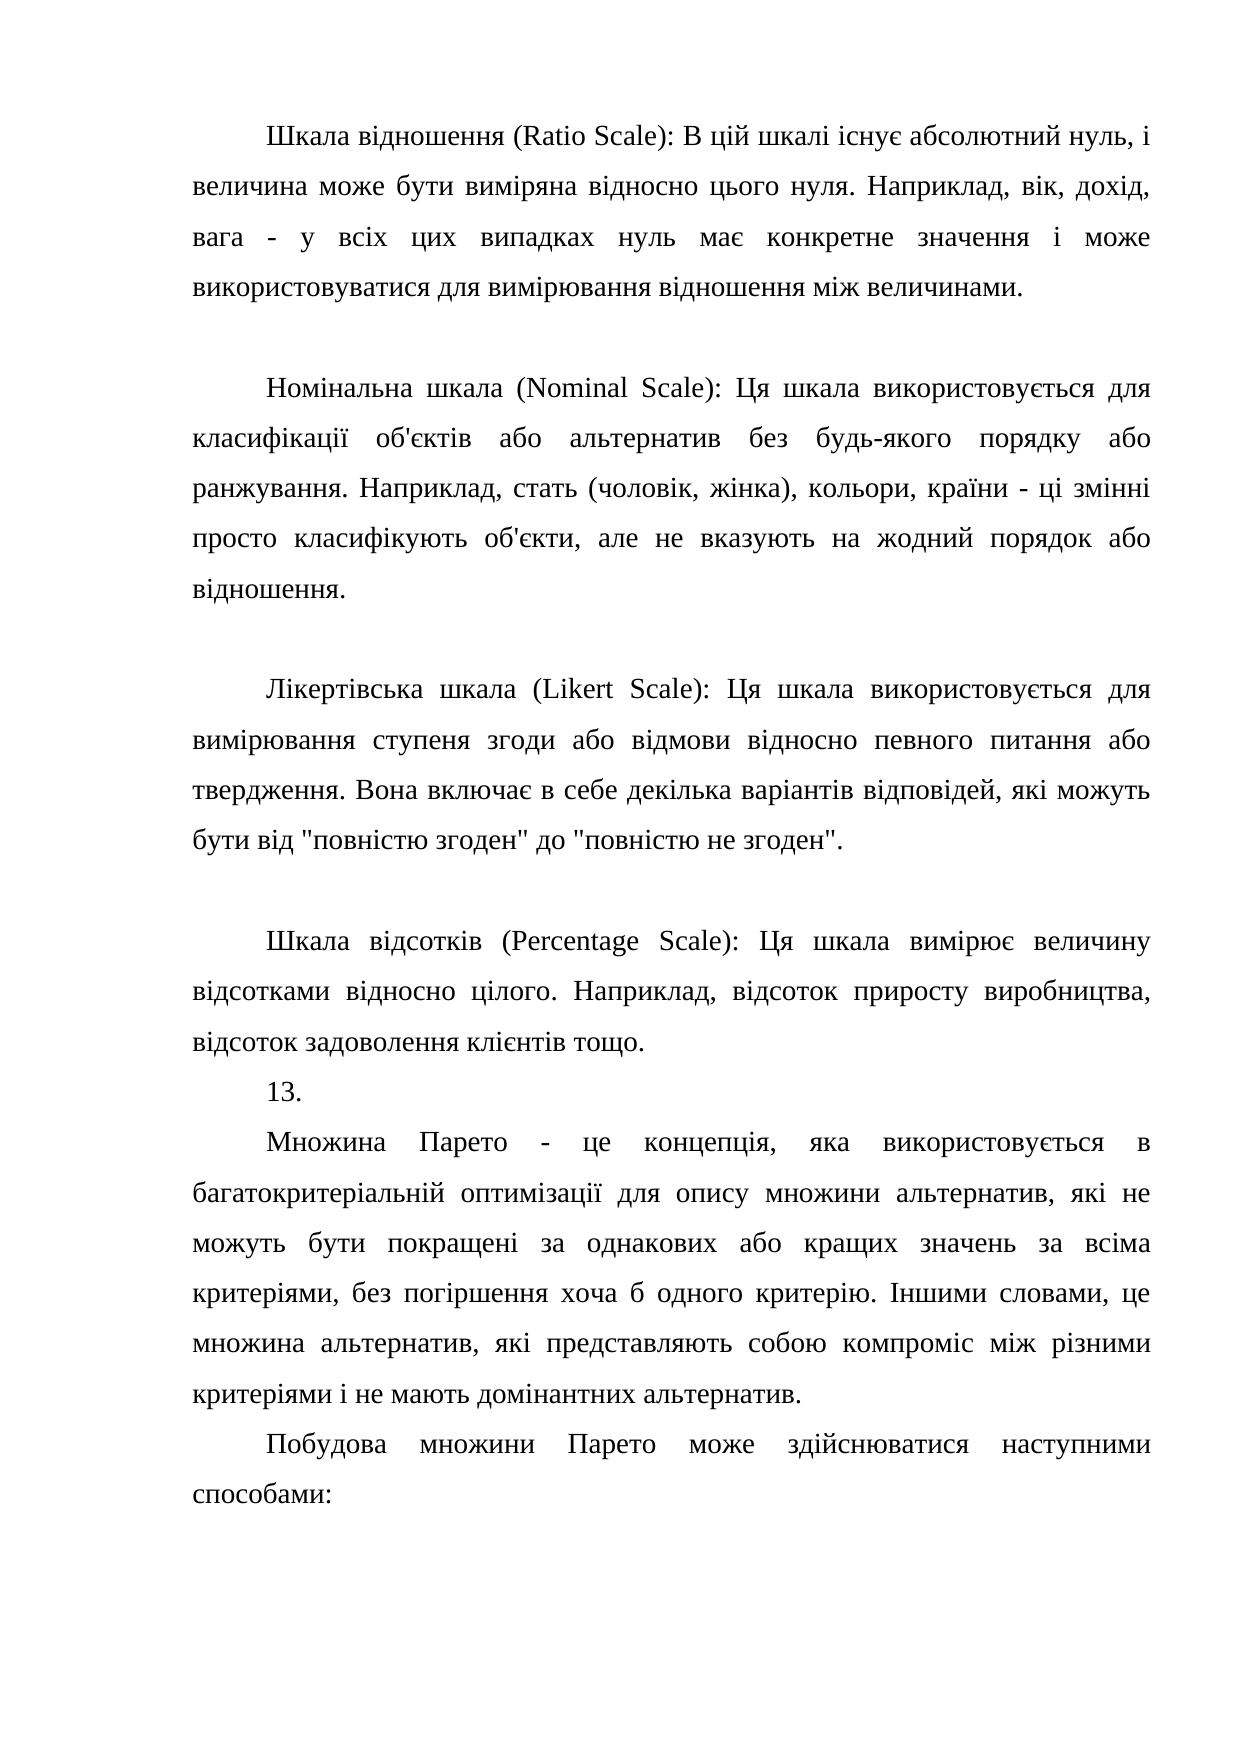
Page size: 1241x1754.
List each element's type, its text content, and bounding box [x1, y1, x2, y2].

list Шкала відсотків (Percentage Scale): Ця шкала вимірює величину відсотками відносно цілого. Наприклад, відсоток приросту виробництва, відсоток задоволення клієнтів тощо. [192, 923, 1152, 1057]
list Множина Парето - це концепція, яка використовується в багатокритеріальній оптимізації для опису множини альтернатив, які не можуть бути покращені за однакових або кращих значень за всіма критеріями, без погіршення хоча б одного критерію. Іншими словами, це множина альтернатив, які представляють собою компроміс між різними критеріями і не мають домінантних альтернатив. [192, 1124, 1152, 1409]
list Шкала відношення (Ratio Scale): В цій шкалі існує абсолютний нуль, і величина може бути виміряна відносно цього нуля. Наприклад, вік, дохід, вага - у всіх цих випадках нуль має конкретне значення і може використовуватися для вимірювання відношення між величинами. [192, 118, 1152, 303]
list 13. [192, 1074, 1152, 1108]
list Лікертівська шкала (Likert Scale): Ця шкала використовується для вимірювання ступеня згоди або відмови відносно певного питання або твердження. Вона включає в себе декілька варіантів відповідей, які можуть бути від "повністю згоден" до "повністю не згоден". [192, 672, 1152, 856]
list Побудова множини Парето може здійснюватися наступними способами: [192, 1426, 1152, 1510]
list Номінальна шкала (Nominal Scale): Ця шкала використовується для класифікації об'єктів або альтернатив без будь-якого порядку або ранжування. Наприклад, стать (чоловік, жінка), кольори, країни - ці змінні просто класифікують об'єкти, але не вказують на жодний порядок або відношення. [192, 370, 1152, 604]
